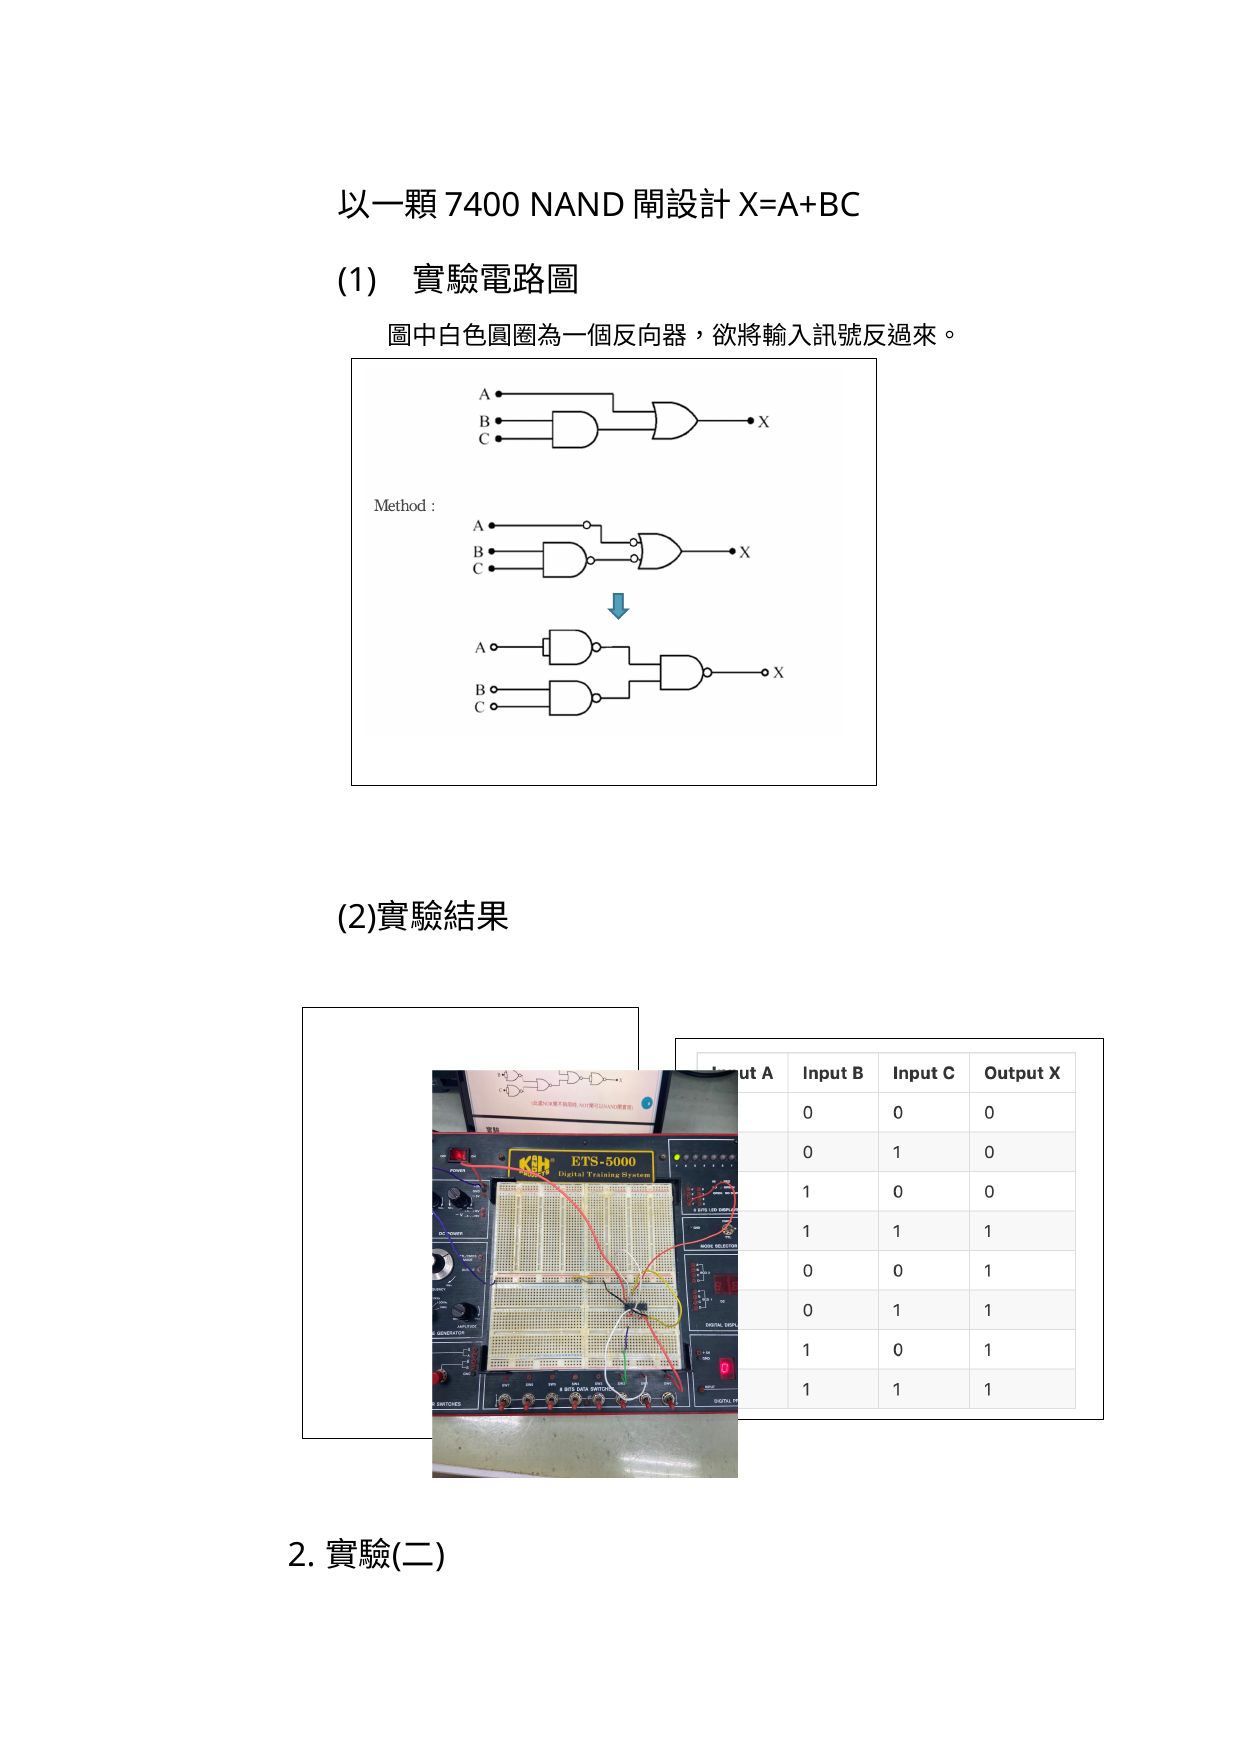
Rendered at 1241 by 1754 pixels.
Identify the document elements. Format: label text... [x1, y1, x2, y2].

picture [366, 366, 842, 742]
list 實驗電路圖 [337, 239, 1053, 314]
text 圖中白色圓圈為一個反向器，欲將輸入訊號反過來。 [387, 314, 1053, 352]
text 以一顆7400 NAND閘設計X=A+BC [337, 164, 1053, 239]
text (2)實驗結果 [287, 877, 1053, 952]
list 實驗(二) [287, 1514, 1053, 1589]
picture [433, 1046, 1085, 1477]
